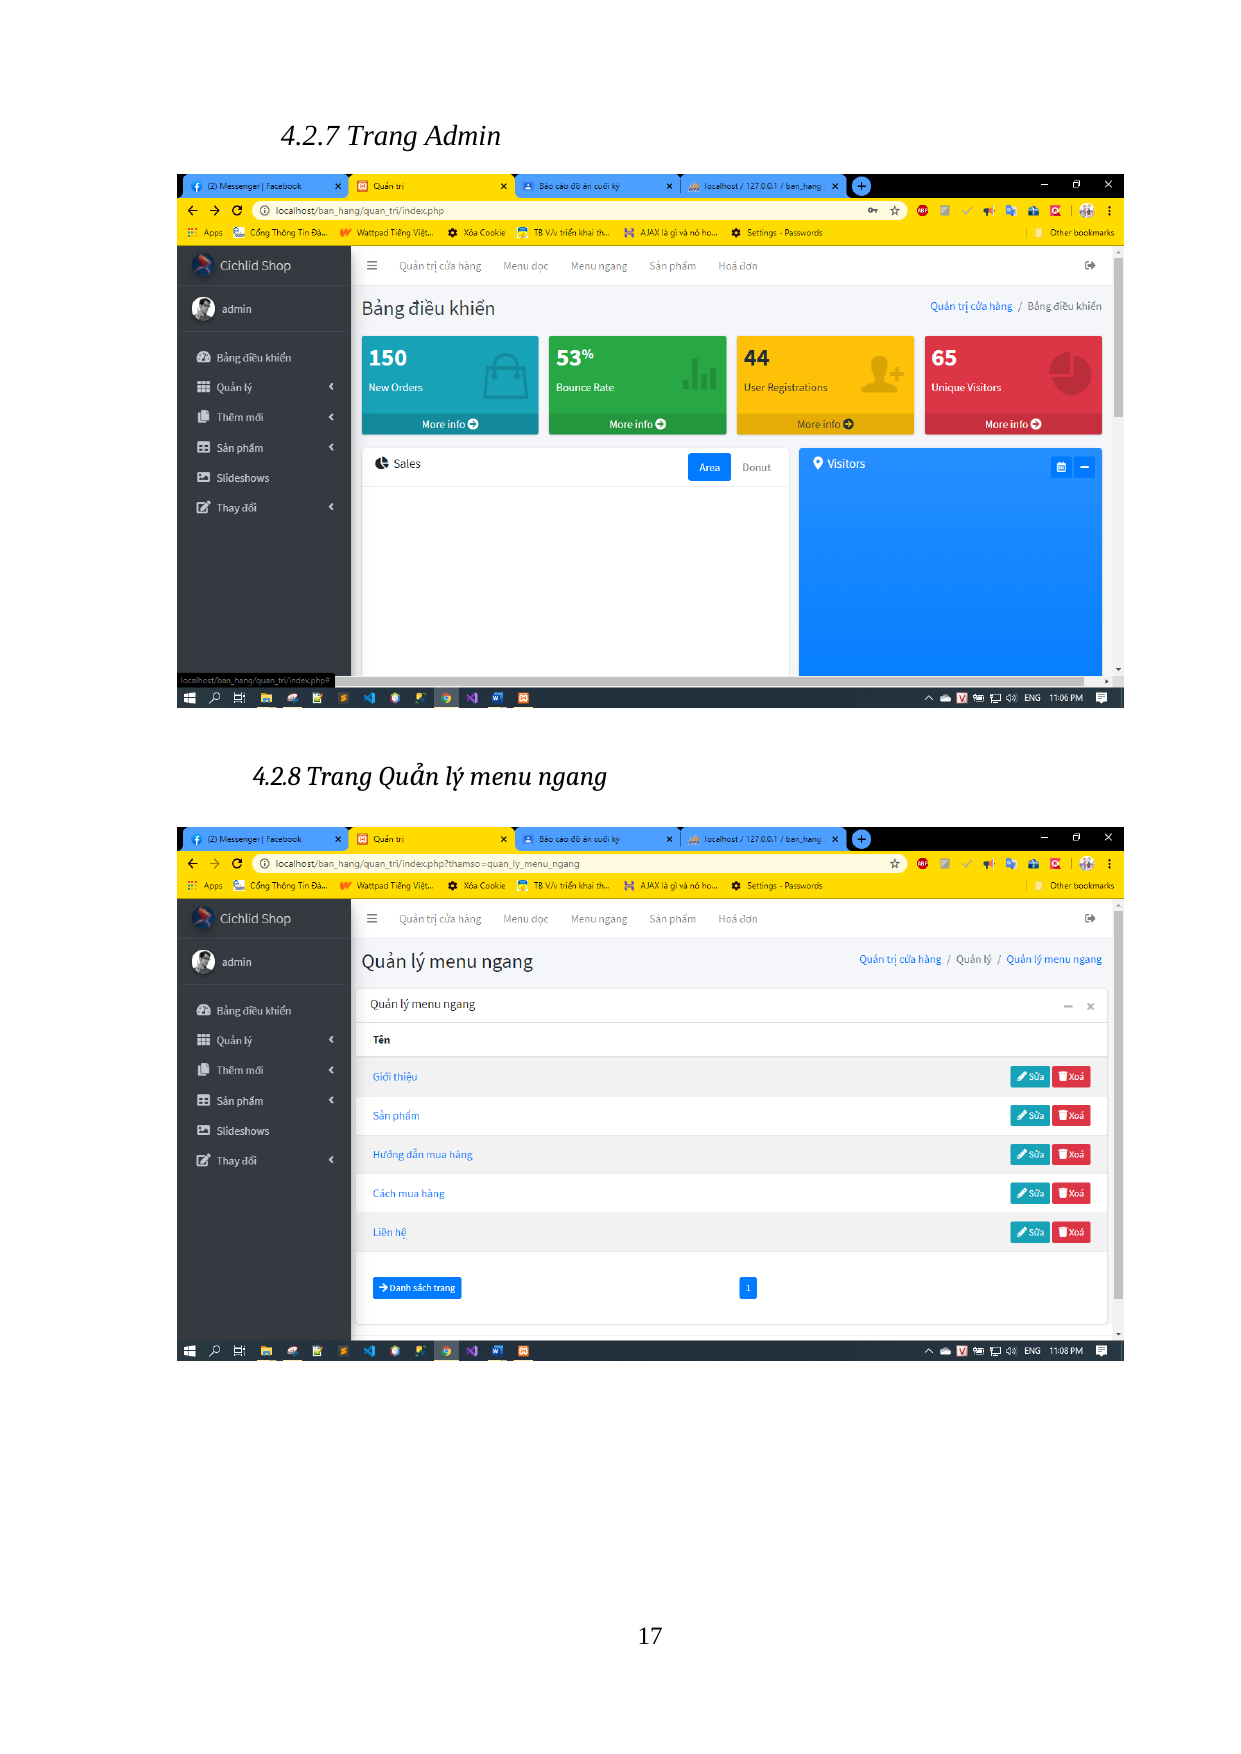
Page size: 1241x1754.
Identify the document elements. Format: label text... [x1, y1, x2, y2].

picture [177, 174, 1124, 708]
subtitle 4.2.8 Trang Quản lý menu ngang [177, 761, 1122, 792]
picture [177, 827, 1124, 1361]
subtitle 4.2.7 Trang Admin [177, 118, 1122, 152]
